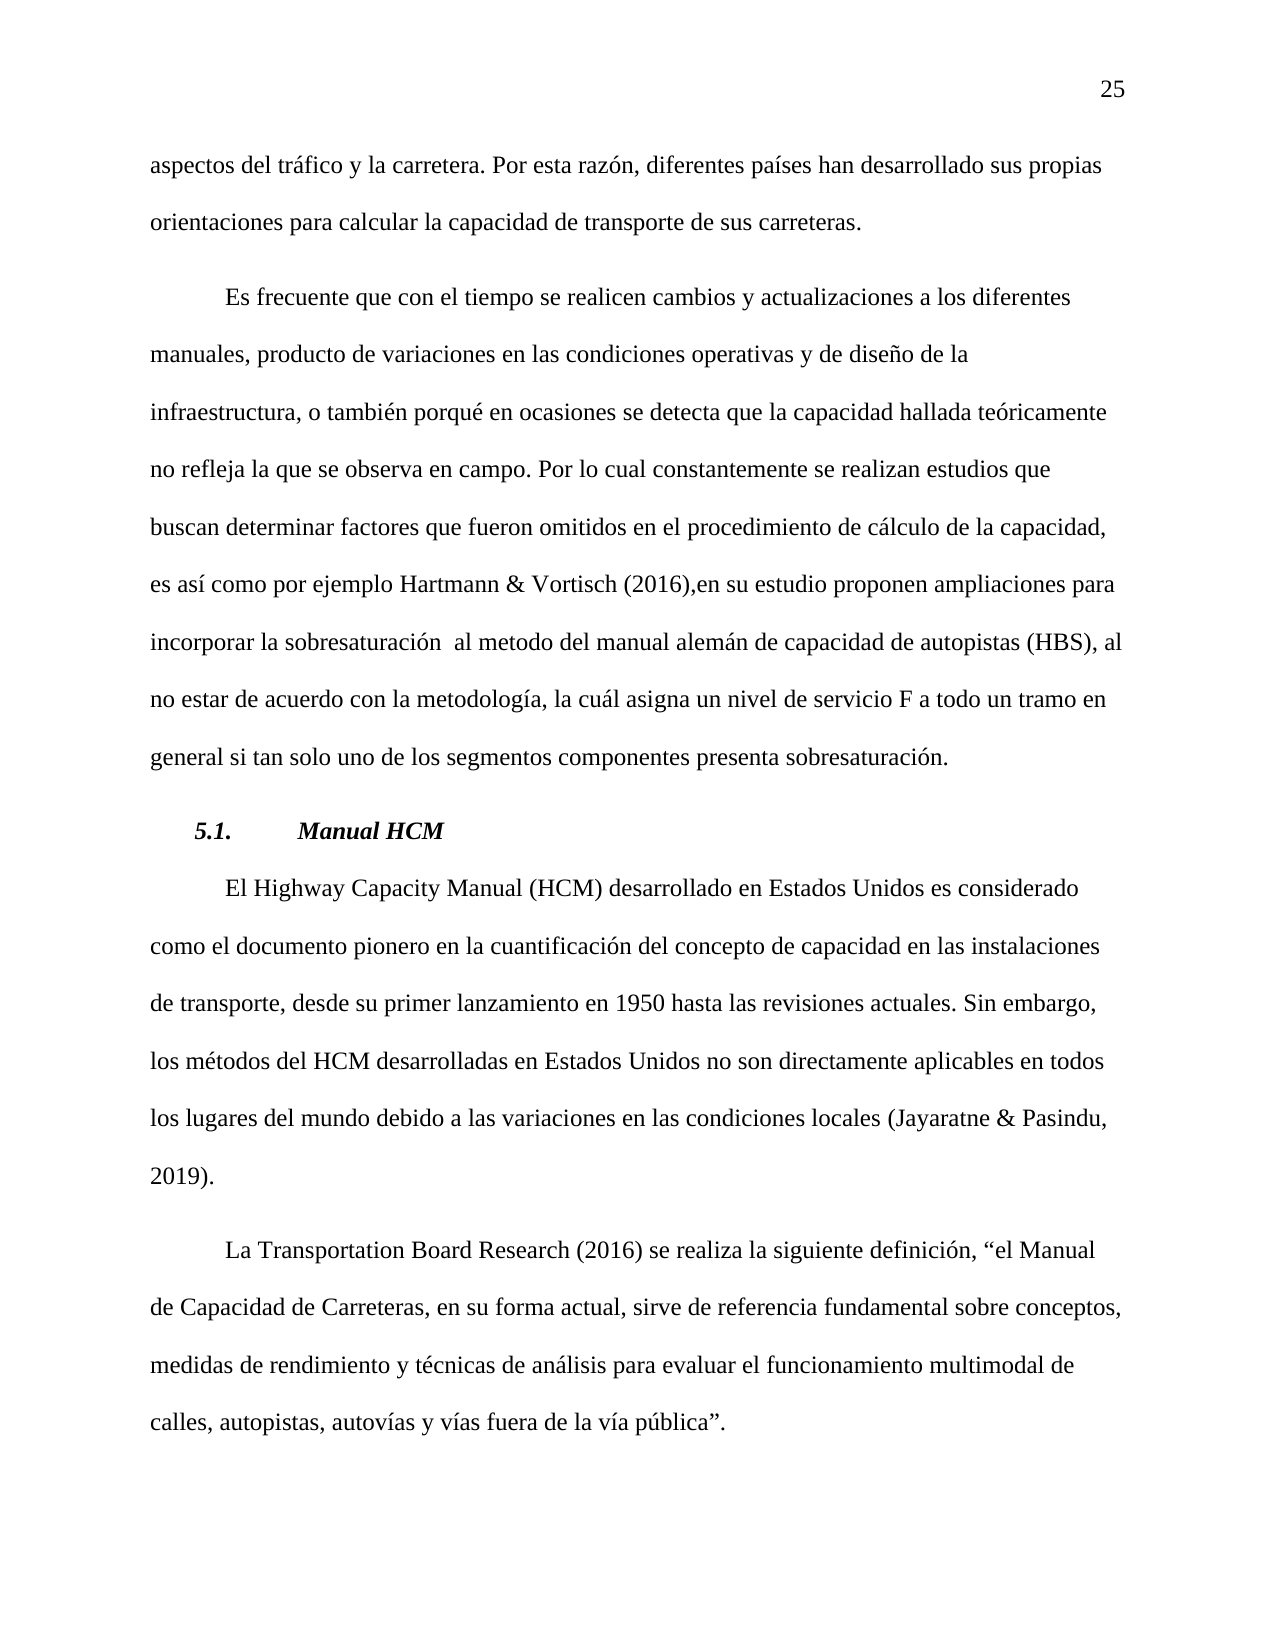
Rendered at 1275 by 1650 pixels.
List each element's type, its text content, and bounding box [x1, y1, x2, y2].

text Es frecuente que con el tiempo se realicen cambios y actualizaciones a los diferentes manuales, producto de variaciones en las condiciones operativas y de diseño de la infraestructura, o también porqué en ocasiones se detecta que la capacidad hallada teóricamente no refleja la que se observa en campo. Por lo cual constantemente se realizan estudios que buscan determinar factores que fueron omitidos en el procedimiento de cálculo de la capacidad, es así como por ejemplo Hartmann & Vortisch (2016),en su estudio proponen ampliaciones para incorporar la sobresaturación al metodo del manual alemán de capacidad de autopistas (HBS), al no estar de acuerdo con la metodología, la cuál asigna un nivel de servicio F a todo un tramo en general si tan solo uno de los segmentos componentes presenta sobresaturación. [150, 282, 1125, 770]
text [150, 150, 1125, 236]
text La Transportation Board Research (2016) se realiza la siguiente definición, “el Manual de Capacidad de Carreteras, en su forma actual, sirve de referencia fundamental sobre conceptos, medidas de rendimiento y técnicas de análisis para evaluar el funcionamiento multimodal de calles, autopistas, autovías y vías fuera de la vía pública”. [150, 1235, 1125, 1436]
subtitle Manual HCM [194, 816, 1125, 844]
text El Highway Capacity Manual (HCM) desarrollado en Estados Unidos es considerado como el documento pionero en la cuantificación del concepto de capacidad en las instalaciones de transporte, desde su primer lanzamiento en 1950 hasta las revisiones actuales. Sin embargo, los métodos del HCM desarrolladas en Estados Unidos no son directamente aplicables en todos los lugares del mundo debido a las variaciones en las condiciones locales . [150, 873, 1125, 1189]
